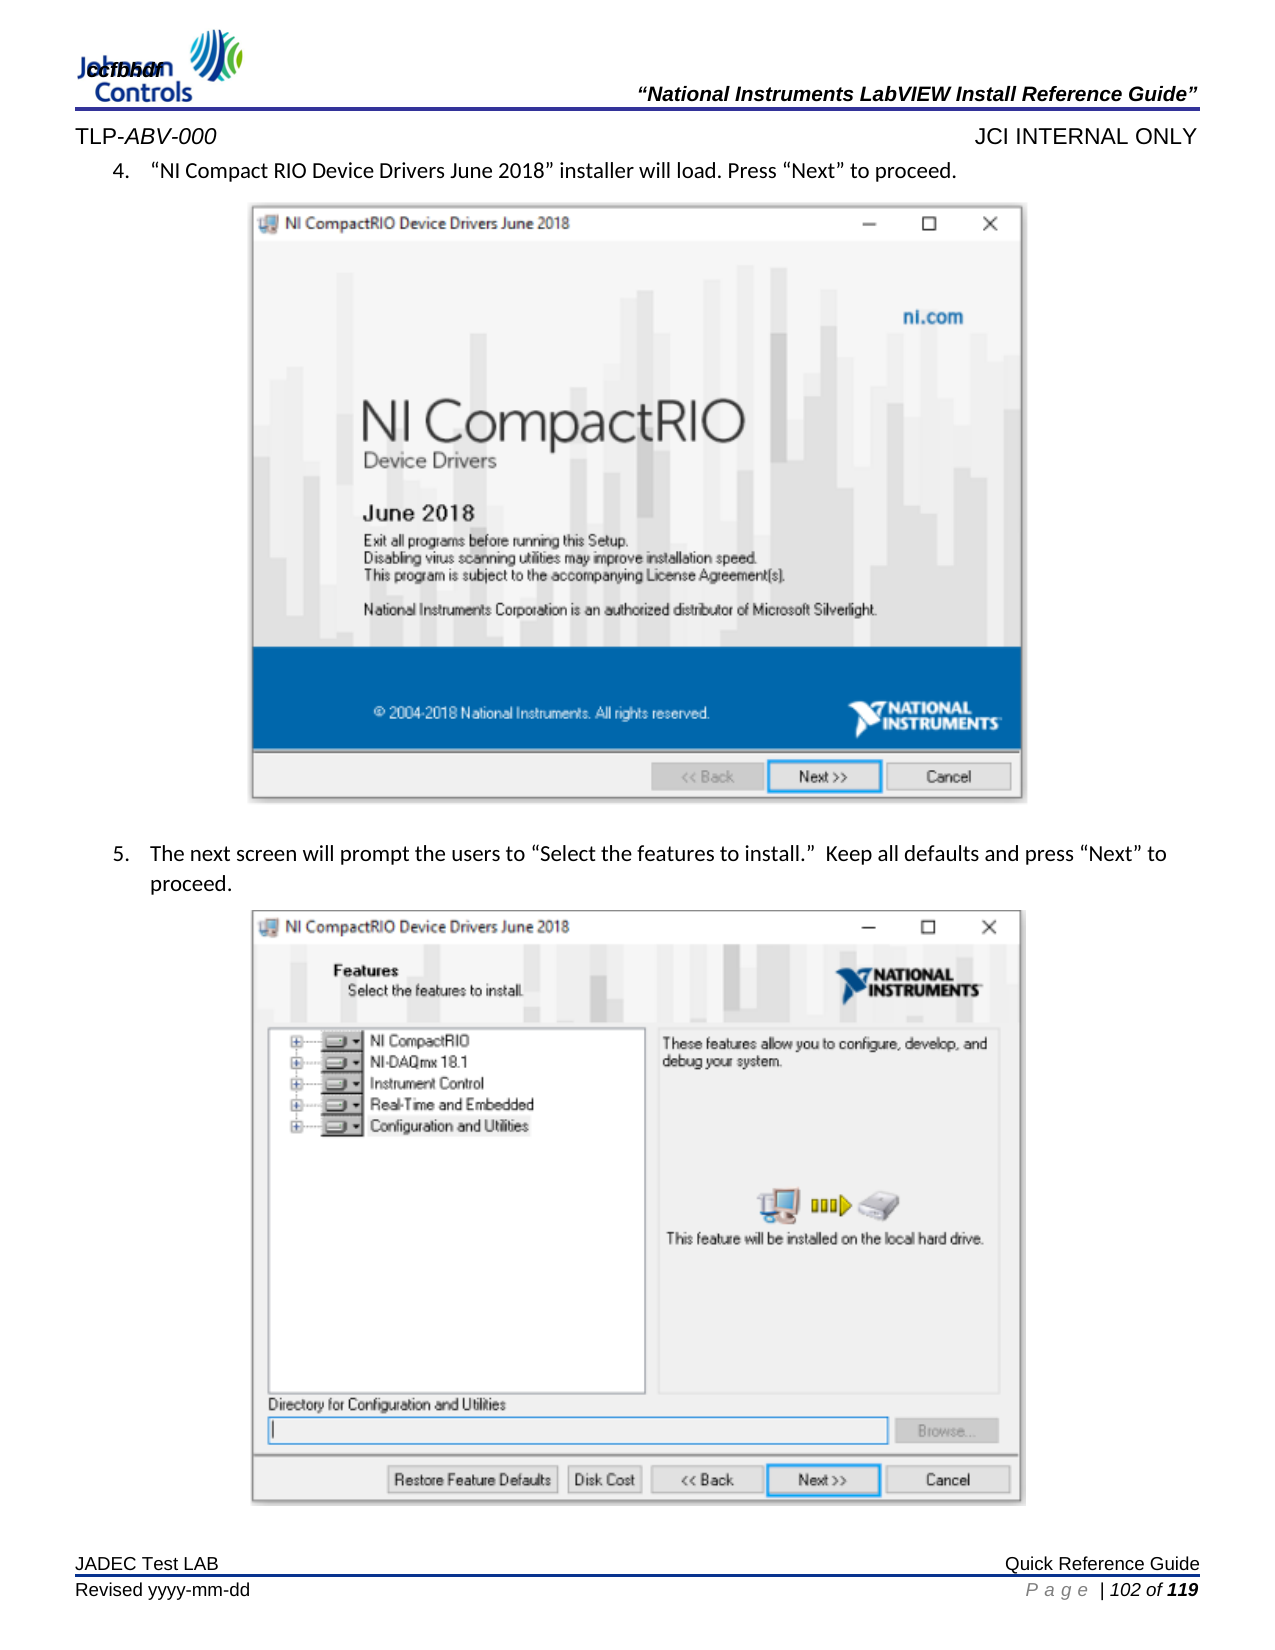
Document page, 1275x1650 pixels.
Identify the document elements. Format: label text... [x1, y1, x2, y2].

list “NI Compact RIO Device Drivers June 2018” installer will load. Press “Next” to proceed. [112, 156, 1200, 184]
picture [76, 26, 246, 105]
picture [249, 910, 1026, 1506]
picture [246, 201, 1029, 805]
list The next screen will prompt the users to “Select the features to install.” Keep all defaults and press “Next” to proceed. [112, 839, 1200, 897]
